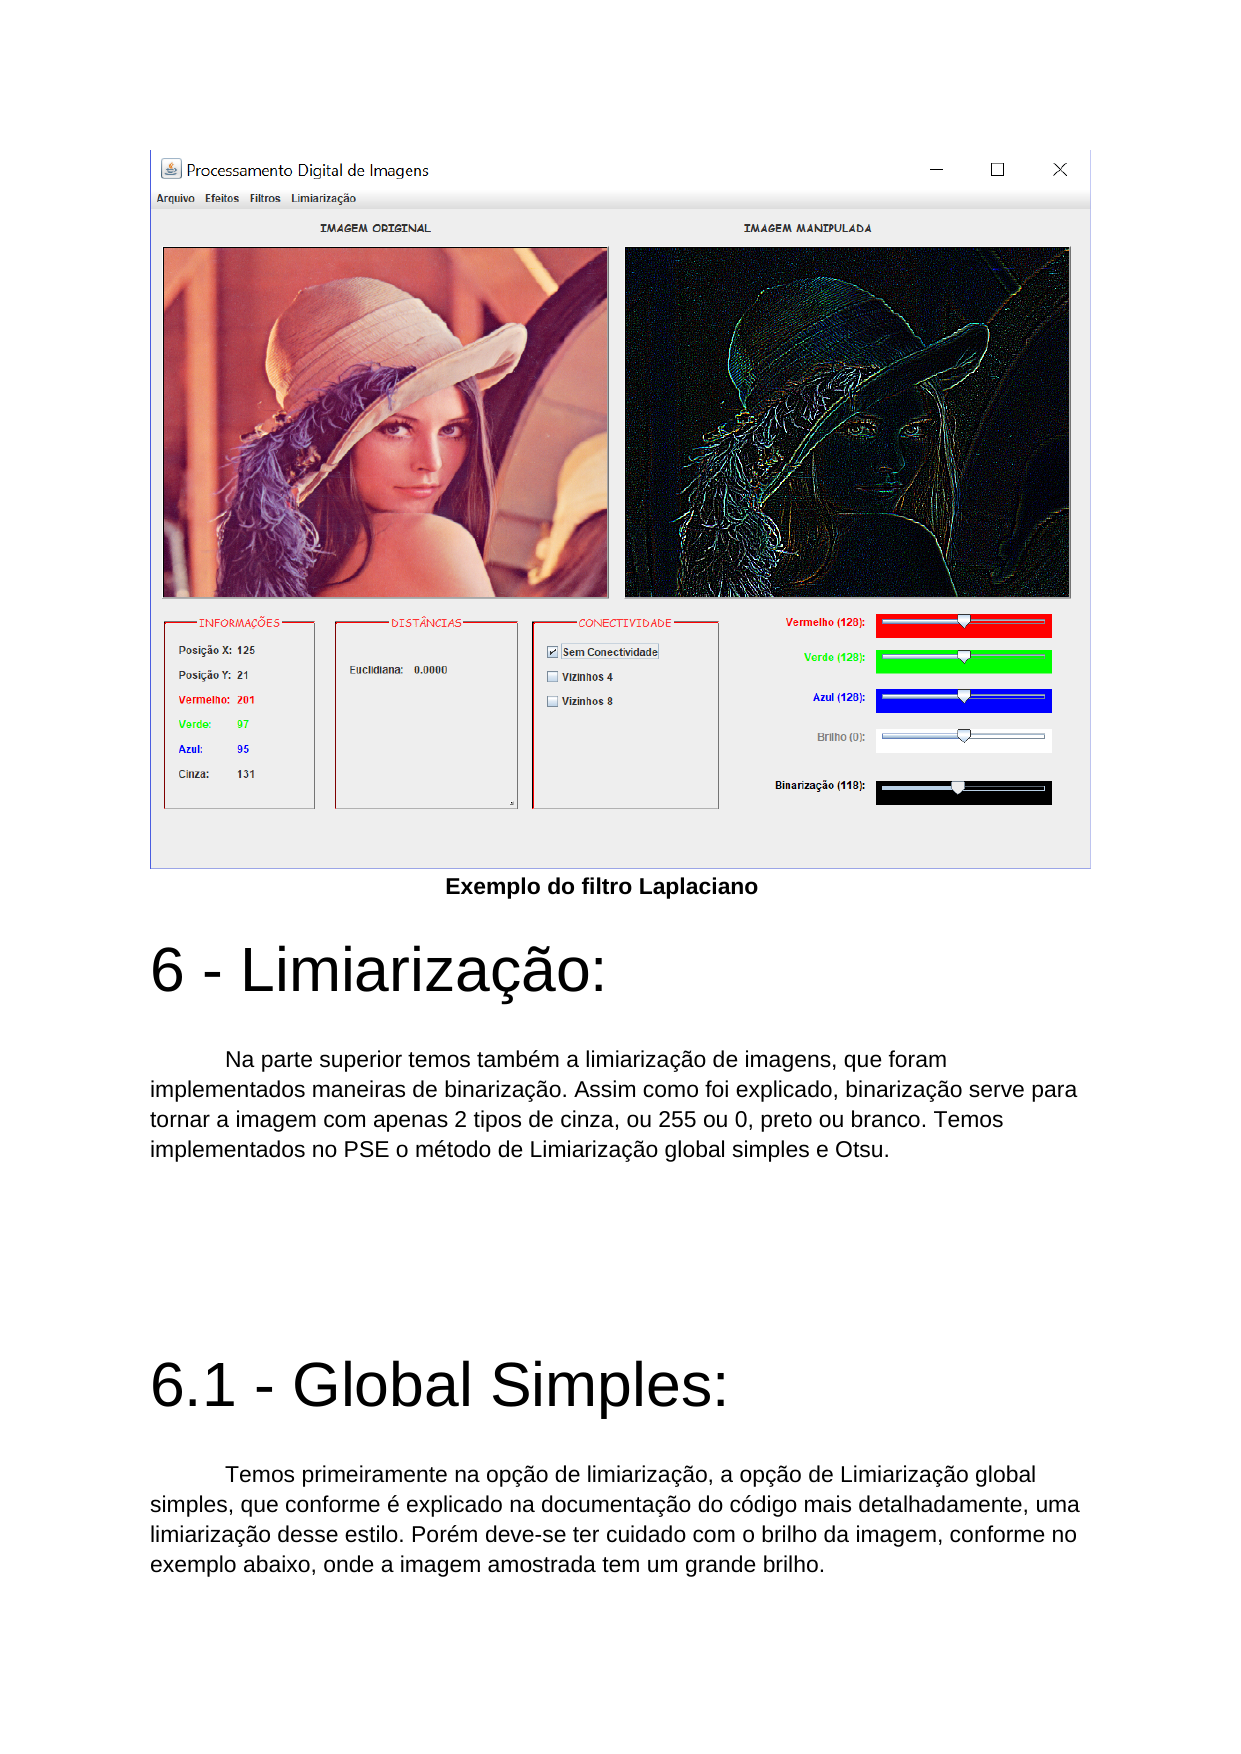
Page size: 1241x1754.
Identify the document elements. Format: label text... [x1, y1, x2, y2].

text 6.1 - Global Simples: [150, 1348, 1090, 1420]
text Temos primeiramente na opção de limiarização, a opção de Limiarização global simples, que conforme é explicado na documentação do código mais detalhadamente, uma limiarização desse estilo. Porém deve-se ter cuidado com o brilho da imagem, conforme no exemplo abaixo, onde a imagem amostrada tem um grande brilho. [150, 1461, 1090, 1578]
picture [150, 150, 1091, 869]
text 6 - Limiarização: [150, 933, 1090, 1005]
text Exemplo do filtro Laplaciano [150, 873, 1090, 899]
text Na parte superior temos também a limiarização de imagens, que foram implementados maneiras de binarização. Assim como foi explicado, binarização serve para tornar a imagem com apenas 2 tipos de cinza, ou 255 ou 0, preto ou branco. Temos implementados no PSE o método de Limiarização global simples e Otsu. [150, 1046, 1090, 1163]
